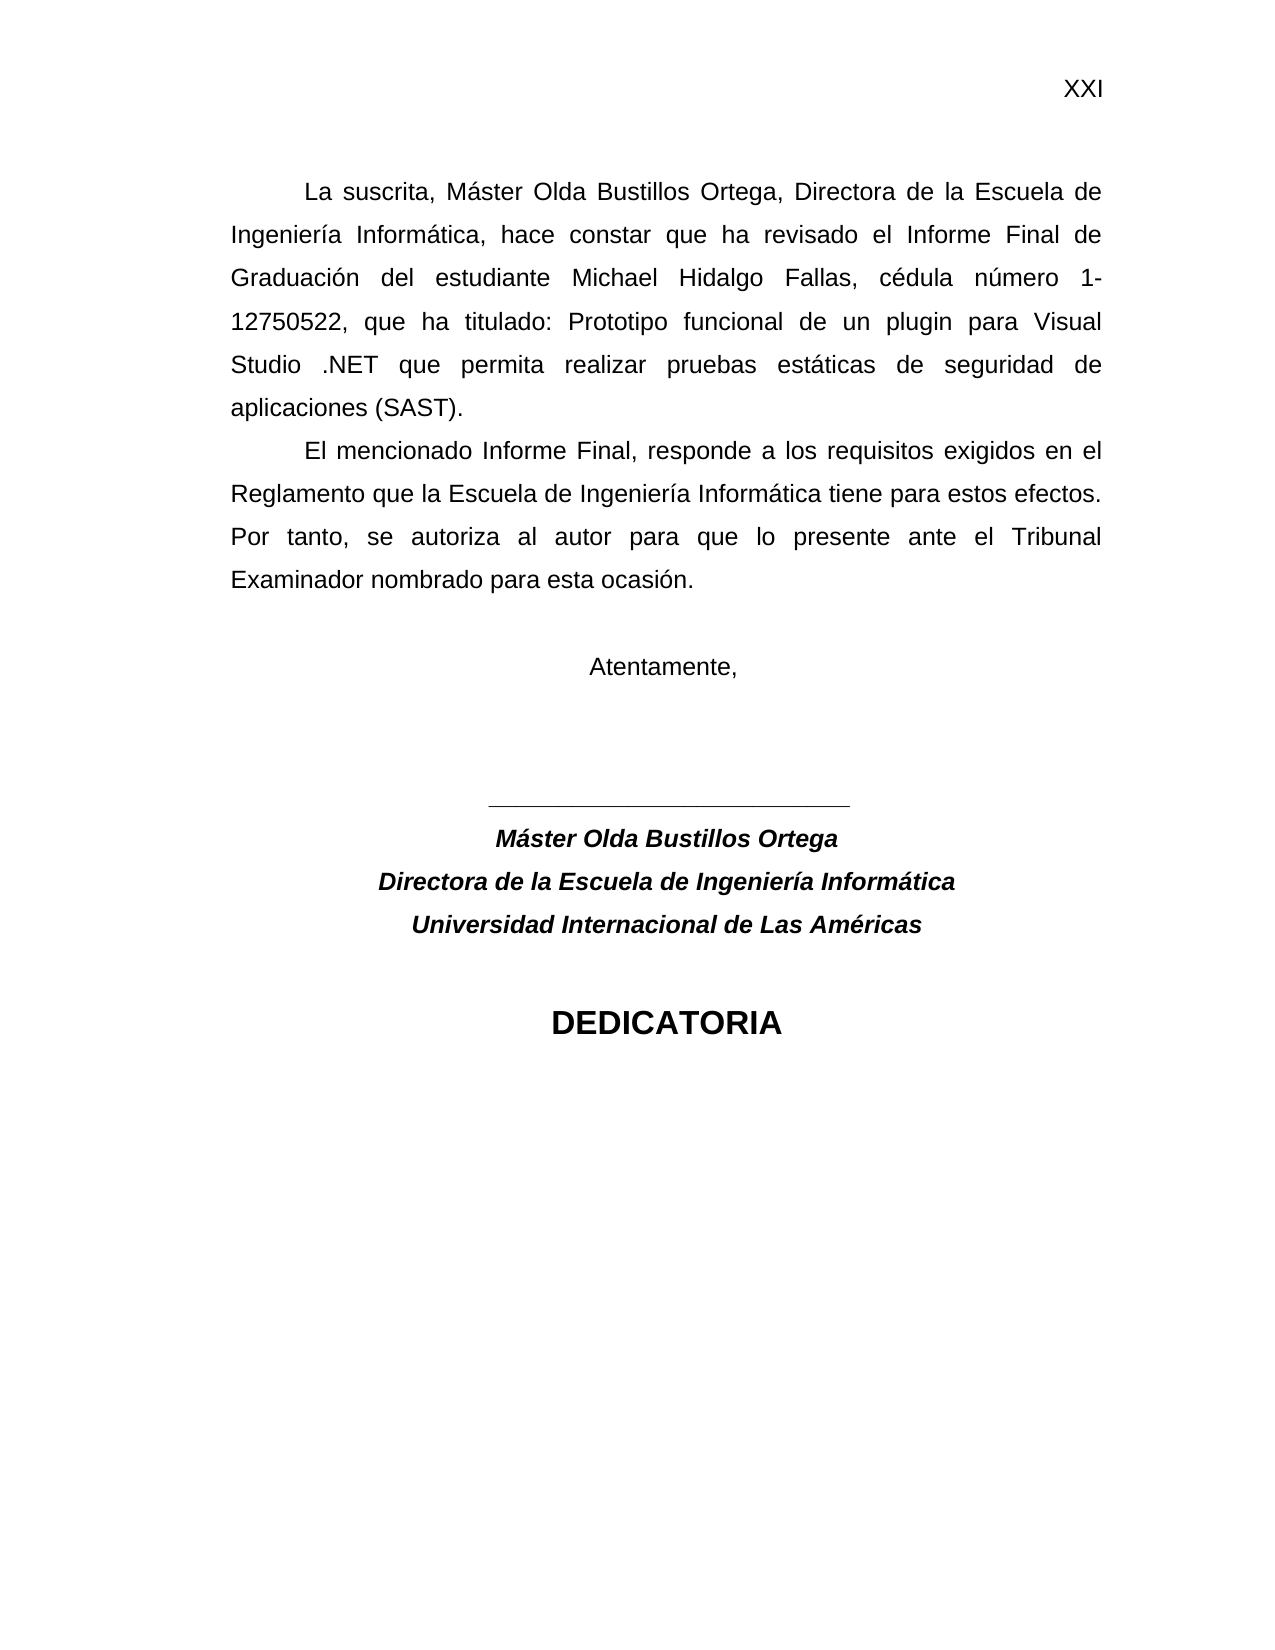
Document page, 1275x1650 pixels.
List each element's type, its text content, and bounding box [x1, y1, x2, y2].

text La suscrita, Máster Olda Bustillos Ortega, Directora de la Escuela de Ingeniería Informática, hace constar que ha revisado el Informe Final de Graduación del estudiante Michael Hidalgo Fallas, cédula número 1-12750522, que ha titulado: Prototipo funcional de un plugin para Visual Studio .NET que permita realizar pruebas estáticas de seguridad de aplicaciones (SAST). [230, 177, 1104, 422]
text Directora de la Escuela de Ingeniería Informática [230, 867, 1104, 896]
text Atentamente, __________________________ [230, 652, 1104, 810]
text Universidad Internacional de Las Américas [230, 910, 1104, 939]
subtitle DEDICATORIA [230, 1003, 1104, 1042]
text El mencionado Informe Final, responde a los requisitos exigidos en el Reglamento que la Escuela de Ingeniería Informática tiene para estos efectos. Por tanto, se autoriza al autor para que lo presente ante el Tribunal Examinador nombrado para esta ocasión. [230, 436, 1104, 594]
text Máster Olda Bustillos Ortega [230, 824, 1104, 853]
